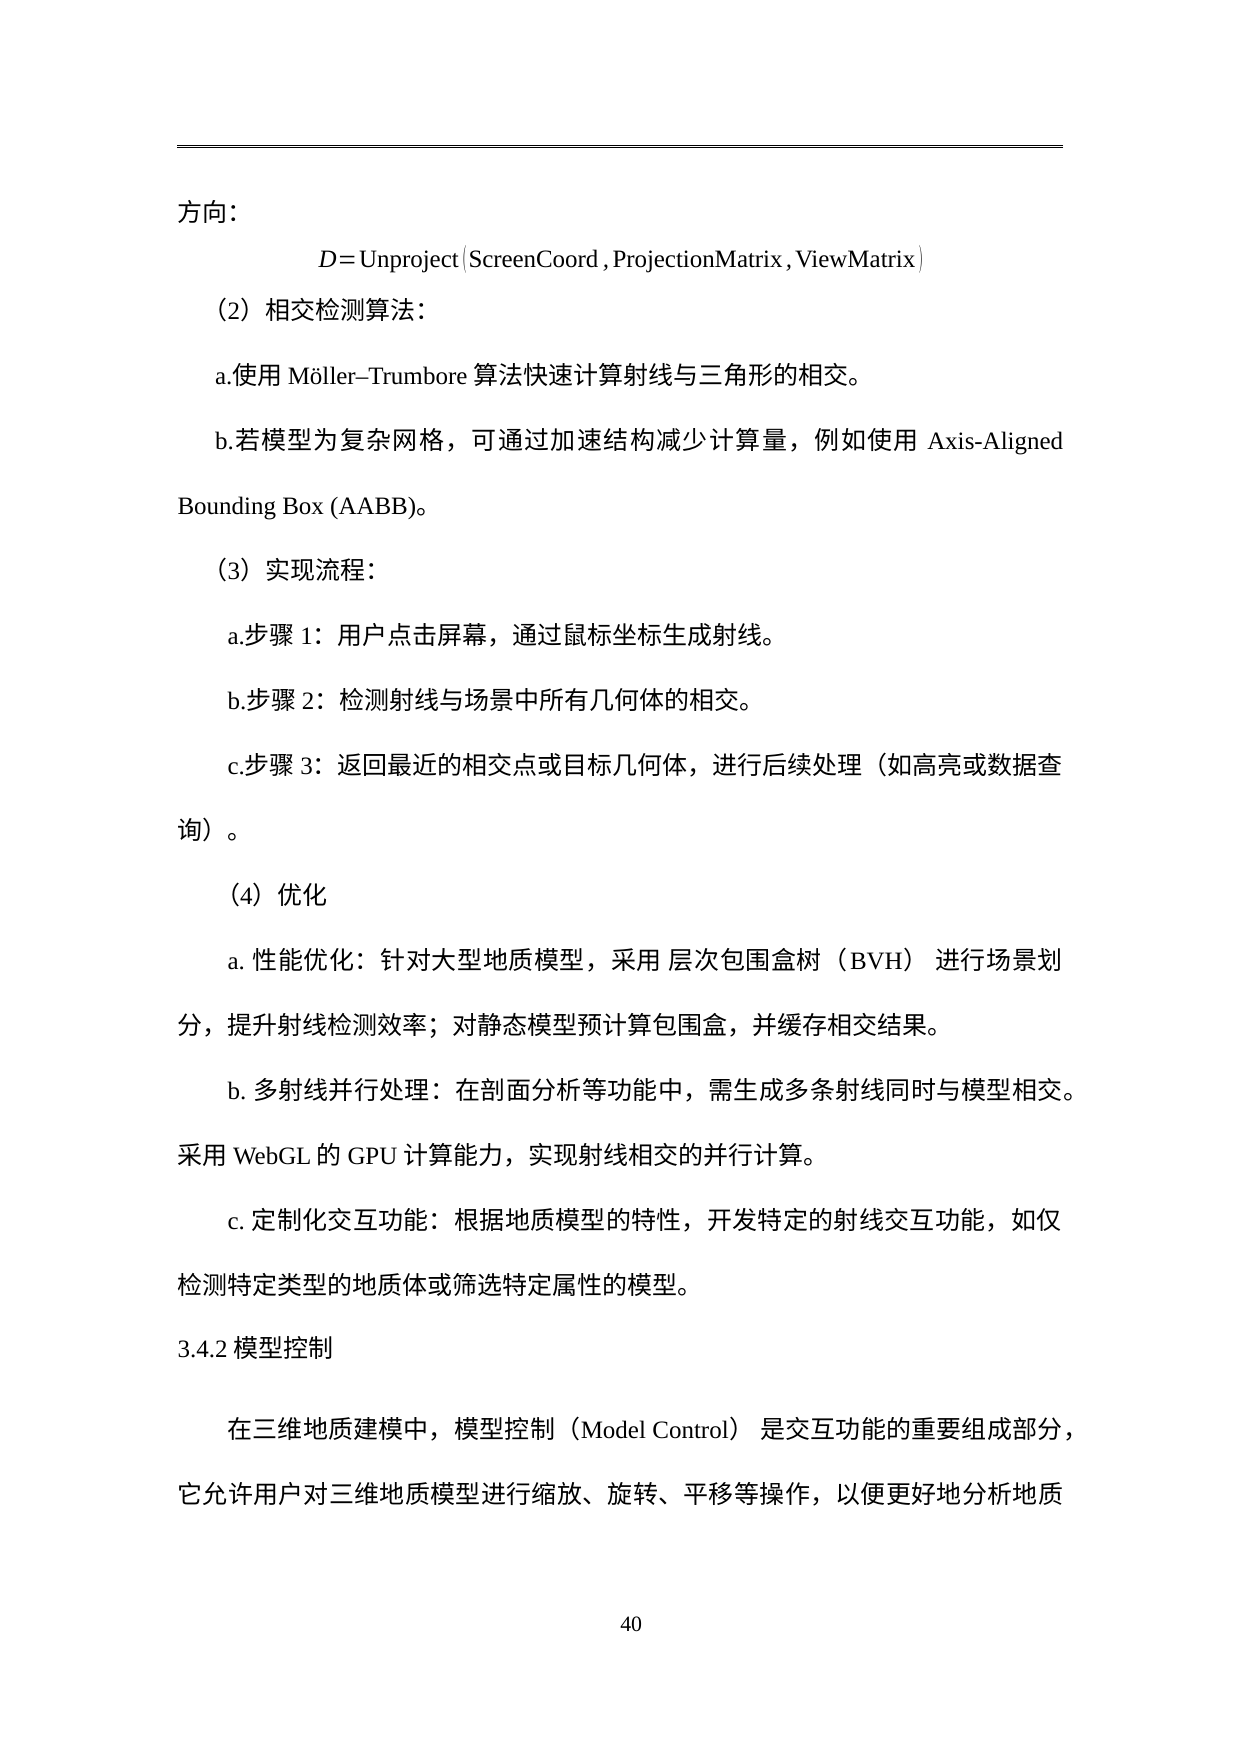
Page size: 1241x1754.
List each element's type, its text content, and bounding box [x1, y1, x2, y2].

text c. 定制化交互功能：根据地质模型的特性，开发特定的射线交互功能，如仅检测特定类型的地质体或筛选特定属性的模型。 [177, 1186, 1063, 1316]
text b. 多射线并行处理：在剖面分析等功能中，需生成多条射线同时与模型相交。采用 WebGL 的 GPU 计算能力，实现射线相交的并行计算。 [177, 1056, 1063, 1186]
text a.使用 Möller–Trumbore 算法快速计算射线与三角形的相交。 [177, 341, 1063, 406]
text b.若模型为复杂网格，可通过加速结构减少计算量，例如使用 Axis-Aligned Bounding Box (AABB)。 [177, 406, 1063, 536]
text c.步骤 3：返回最近的相交点或目标几何体，进行后续处理（如高亮或数据查询）。 [177, 731, 1063, 861]
text （2）相交检测算法： [177, 276, 1063, 341]
text （3）实现流程： [177, 536, 1063, 601]
text （4）优化 [177, 861, 1063, 926]
text a.步骤 1：用户点击屏幕，通过鼠标坐标生成射线。 [177, 601, 1063, 666]
text a. 性能优化：针对大型地质模型，采用 层次包围盒树（BVH） 进行场景划分，提升射线检测效率；对静态模型预计算包围盒，并缓存相交结果。 [177, 926, 1063, 1056]
text 3.4.2 模型控制 [177, 1328, 1063, 1364]
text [177, 178, 1063, 243]
text b.步骤 2：检测射线与场景中所有几何体的相交。 [177, 666, 1063, 731]
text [177, 1395, 1063, 1525]
